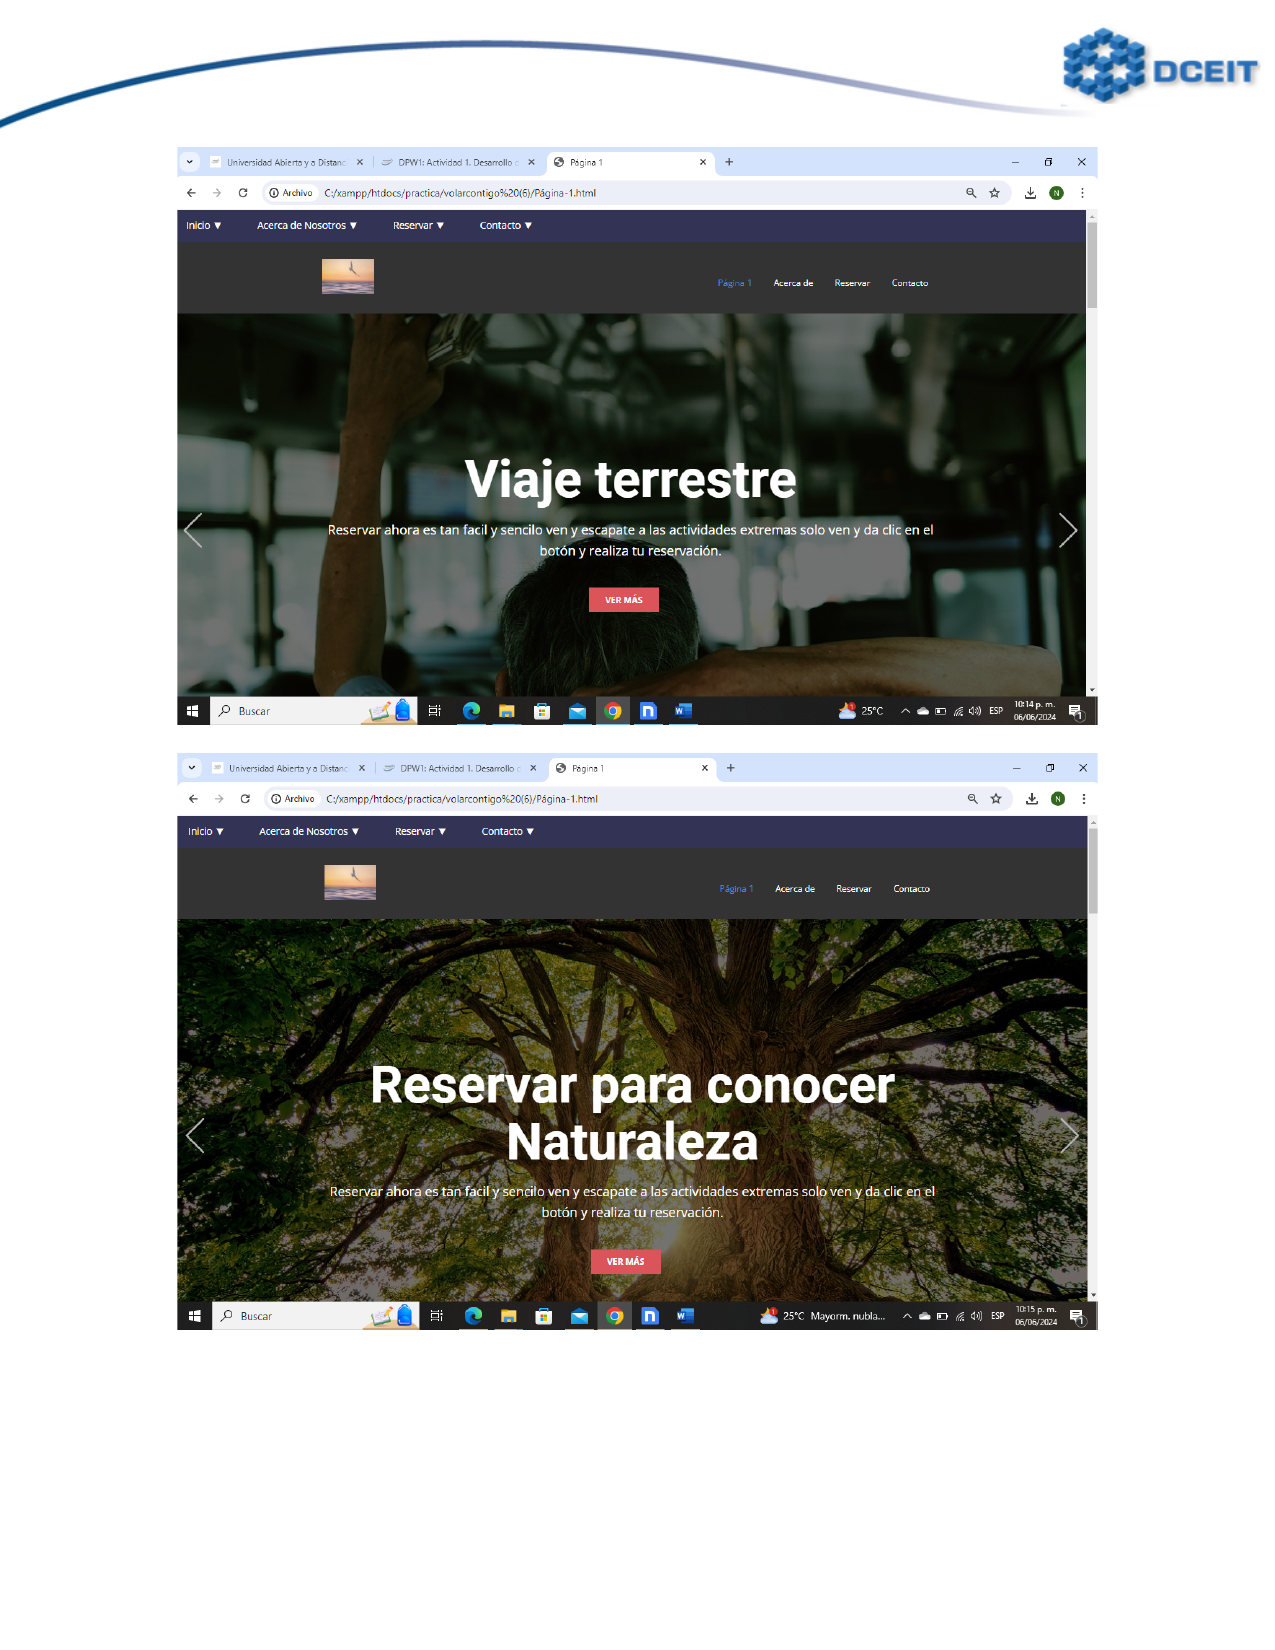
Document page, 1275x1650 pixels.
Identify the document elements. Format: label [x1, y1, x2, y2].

picture [0, 1, 1272, 725]
picture [177, 753, 1098, 1330]
